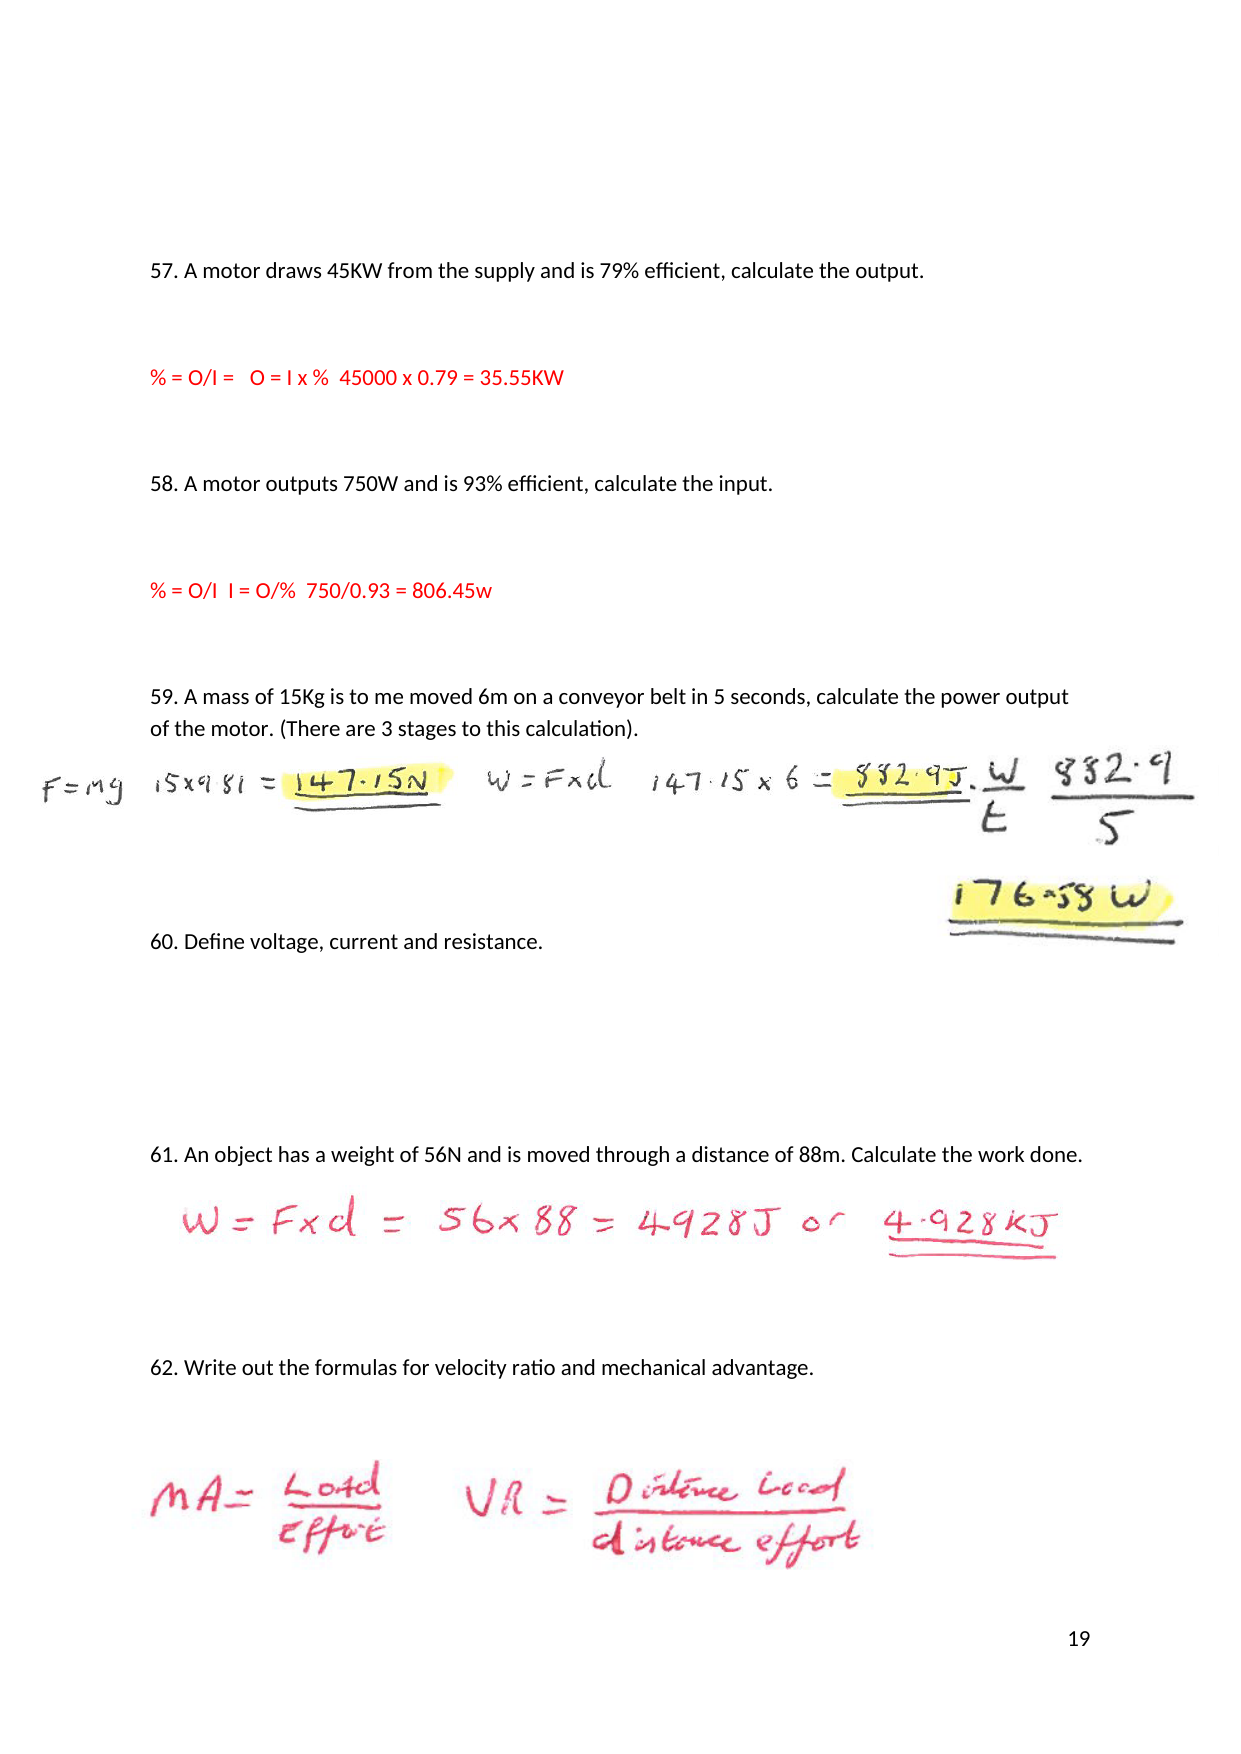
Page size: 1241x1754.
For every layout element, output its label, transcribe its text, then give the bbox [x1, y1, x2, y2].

text 59. A mass of 15Kg is to me moved 6m on a conveyor belt in 5 seconds, calculate the power output of the motor. (There are 3 stages to this calculation). [150, 682, 1090, 742]
text 61. An object has a weight of 56N and is moved through a distance of 88m. Calculate the work done. [150, 1140, 1090, 1168]
text 62. Write out the formulas for velocity ratio and mechanical advantage. [150, 1353, 1090, 1381]
text 58. A motor outputs 750W and is 93% efficient, calculate the input. [150, 469, 1090, 497]
text 60. Define voltage, current and resistance. [150, 927, 1090, 955]
text % = O/I I = O/% 750/0.93 = 806.45w [150, 576, 1090, 604]
text % = O/I = O = I x % 45000 x 0.79 = 35.55KW [150, 363, 1090, 391]
text 57. A motor draws 45KW from the supply and is 79% efficient, calculate the output. [150, 256, 1090, 284]
